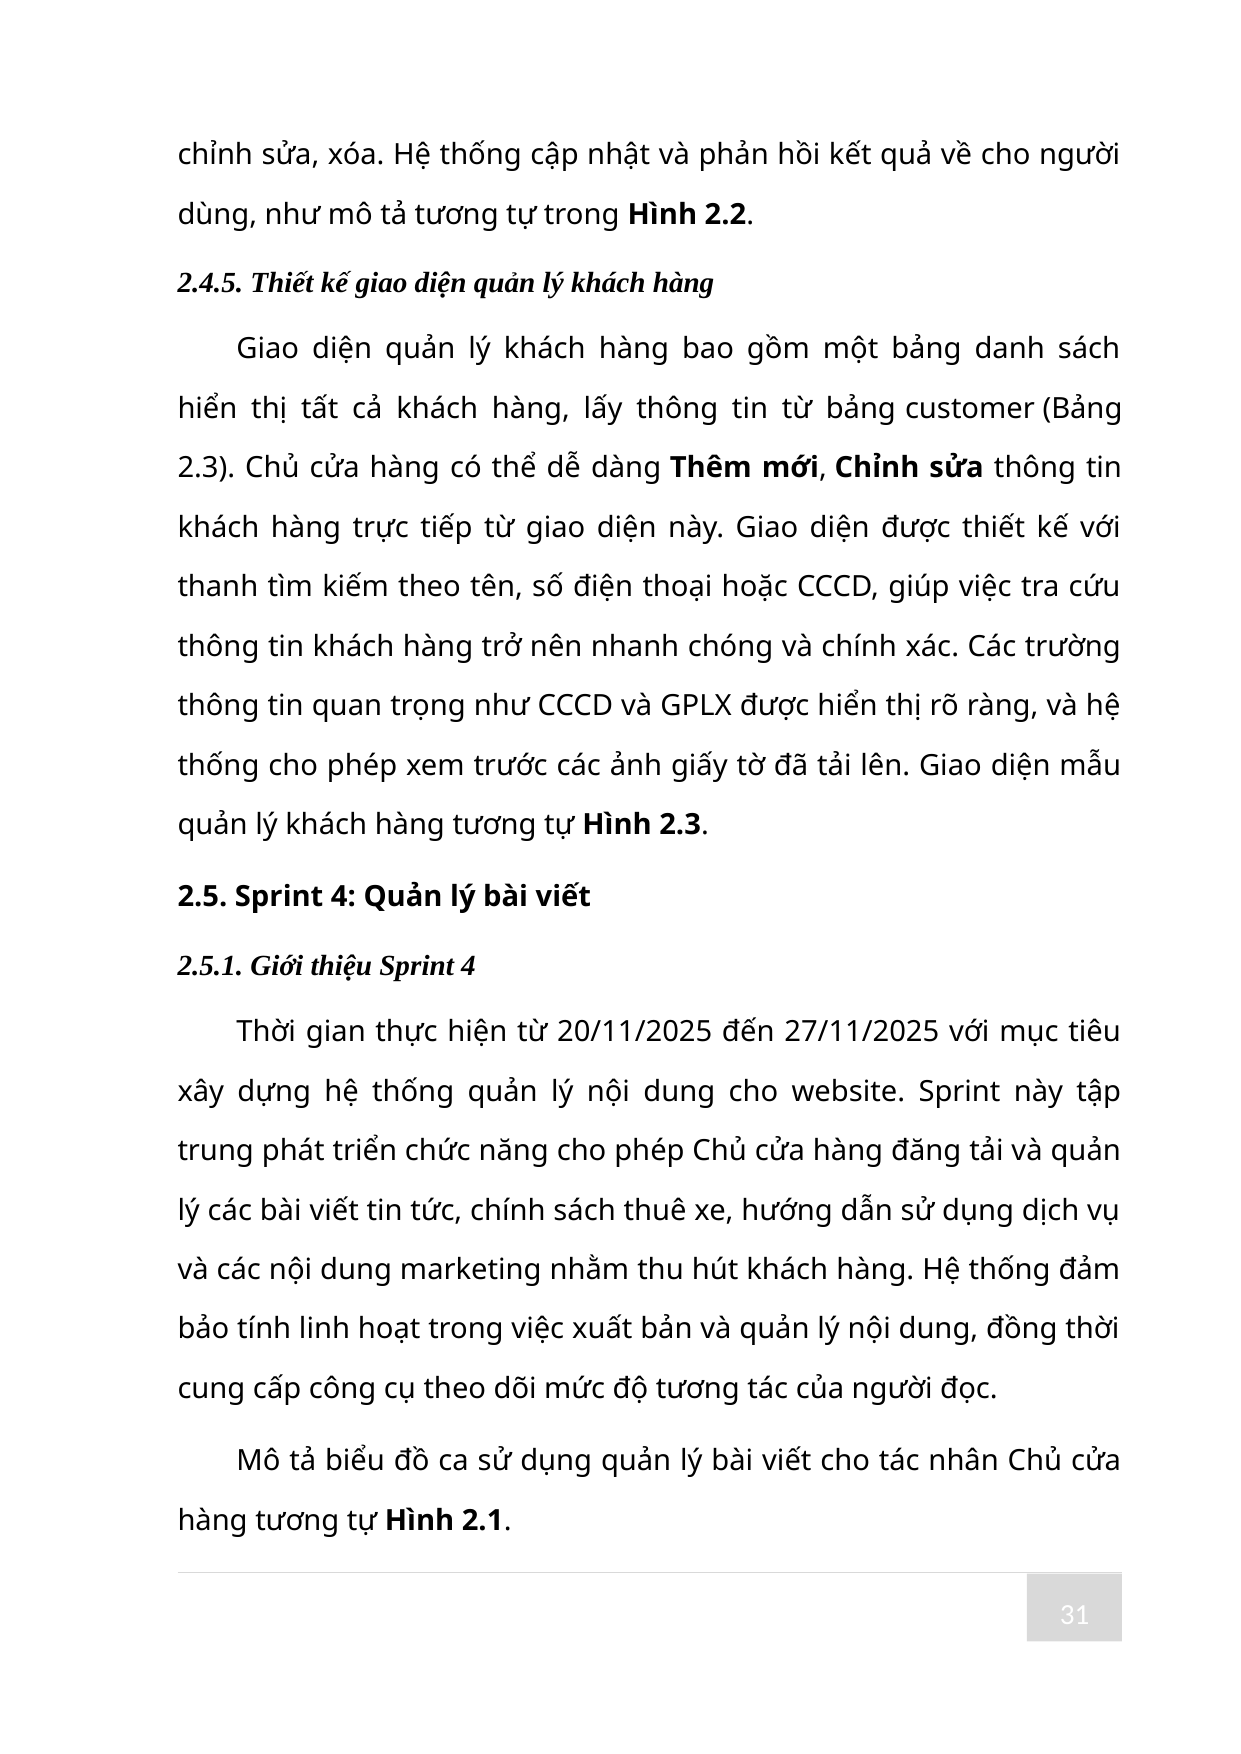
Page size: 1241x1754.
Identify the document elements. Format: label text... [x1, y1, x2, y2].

subtitle 2.4.5. Thiết kế giao diện quản lý khách hàng [177, 265, 1122, 298]
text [177, 133, 1122, 233]
text Mô tả biểu đồ ca sử dụng quản lý bài viết cho tác nhân Chủ cửa hàng tương tự Hình 2.1. [177, 1439, 1122, 1538]
subtitle 2.5.1. Giới thiệu Sprint 4 [177, 948, 1122, 981]
text Giao diện quản lý khách hàng bao gồm một bảng danh sách hiển thị tất cả khách hàng, lấy thông tin từ bảng customer (Bảng 2.3). Chủ cửa hàng có thể dễ dàng Thêm mới, Chỉnh sửa thông tin khách hàng trực tiếp từ giao diện này. Giao diện được thiết kế với thanh tìm kiếm theo tên, số điện thoại hoặc CCCD, giúp việc tra cứu thông tin khách hàng trở nên nhanh chóng và chính xác. Các trường thông tin quan trọng như CCCD và GPLX được hiển thị rõ ràng, và hệ thống cho phép xem trước các ảnh giấy tờ đã tải lên. Giao diện mẫu quản lý khách hàng tương tự Hình 2.3. [177, 328, 1122, 843]
subtitle 2.5. Sprint 4: Quản lý bài viết [177, 876, 1122, 915]
text Thời gian thực hiện từ 20/11/2025 đến 27/11/2025 với mục tiêu xây dựng hệ thống quản lý nội dung cho website. Sprint này tập trung phát triển chức năng cho phép Chủ cửa hàng đăng tải và quản lý các bài viết tin tức, chính sách thuê xe, hướng dẫn sử dụng dịch vụ và các nội dung marketing nhằm thu hút khách hàng. Hệ thống đảm bảo tính linh hoạt trong việc xuất bản và quản lý nội dung, đồng thời cung cấp công cụ theo dõi mức độ tương tác của người đọc. [177, 1010, 1122, 1407]
